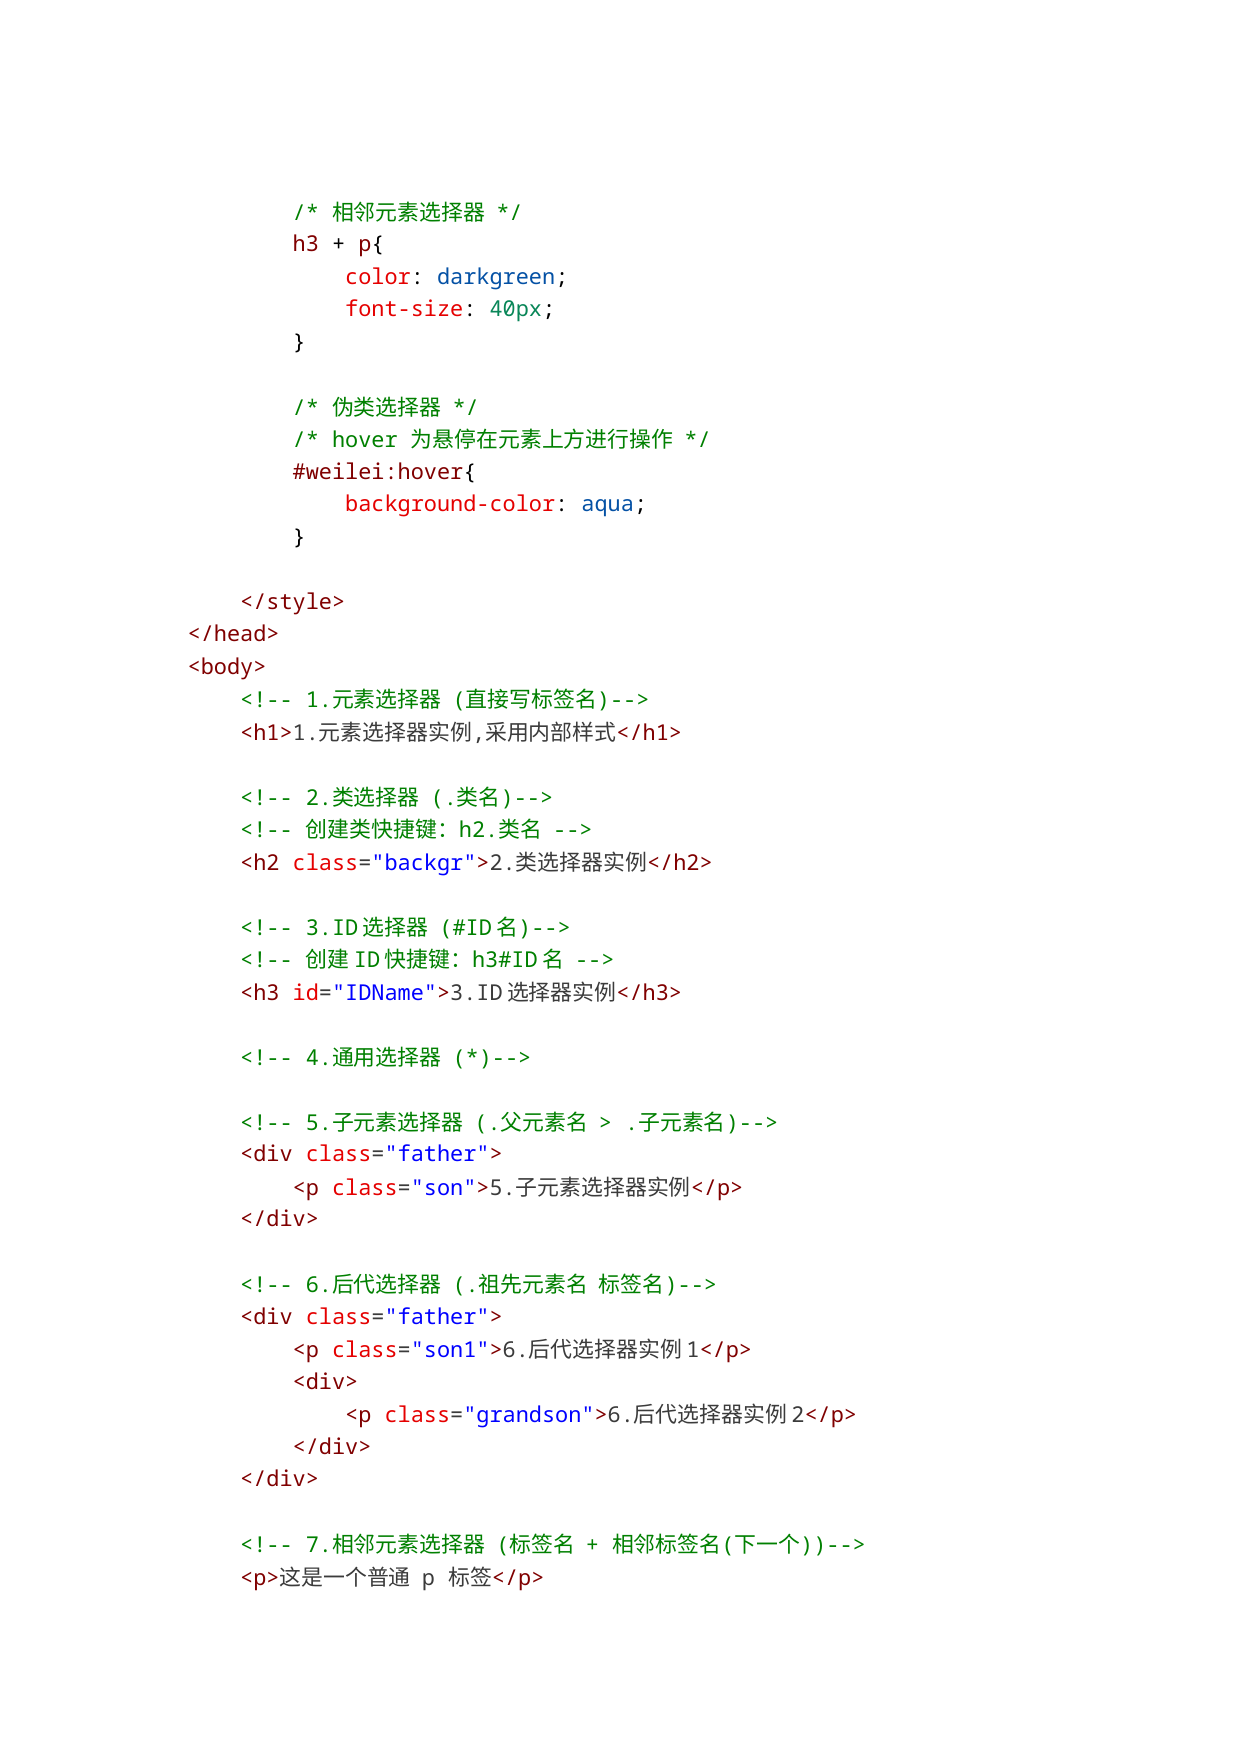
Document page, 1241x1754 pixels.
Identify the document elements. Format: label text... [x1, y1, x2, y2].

text </div> [187, 1462, 1053, 1494]
text <!-- 4.通用选择器 (*)--> [187, 1039, 1053, 1072]
text color: darkgreen; [187, 259, 1053, 292]
text h3 + p{ [187, 227, 1053, 259]
text </div> [187, 1202, 1053, 1234]
text <!-- 2.类选择器 (.类名)--> [187, 779, 1053, 812]
text <p class="grandson">6.后代选择器实例2</p> [791, 1397, 1053, 1429]
text #weilei:hover{ [187, 454, 1053, 487]
text } [187, 324, 1053, 357]
text <!-- 创建类快捷键：h2.类名 --> [553, 812, 1053, 844]
text <h3 id="IDName">3.ID选择器实例</h3> [187, 974, 1053, 1007]
text <!-- 5.子元素选择器 (.父元素名 > .子元素名)--> [187, 1104, 1053, 1137]
text <p class="son1">6.后代选择器实例1</p> [686, 1332, 1053, 1364]
text </head> [187, 617, 1053, 649]
text <!-- 1.元素选择器 (直接写标签名)--> [597, 682, 1053, 714]
text <!-- 3.ID选择器 (#ID名)--> [187, 909, 1053, 942]
text background-color: aqua; [187, 487, 1053, 519]
text <div class="father"> [187, 1137, 1053, 1169]
text <h2 class="backgr">2.类选择器实例</h2> [187, 844, 1053, 877]
text <div> [187, 1364, 1053, 1397]
text <h1>1.元素选择器实例,采用内部样式</h1> [187, 714, 1053, 747]
text /* 伪类选择器 */ [187, 389, 1053, 422]
text font-size: 40px; [187, 292, 1053, 324]
text <div class="father"> [187, 1299, 1053, 1332]
text </div> [187, 1429, 1053, 1462]
text </style> [187, 584, 1053, 617]
text <p>这是一个普通 p 标签</p> [187, 1559, 1053, 1592]
text } [187, 519, 1053, 552]
text <p class="son">5.子元素选择器实例</p> [187, 1169, 1053, 1202]
text <!-- 6.后代选择器 (.祖先元素名 标签名)--> [664, 1267, 1053, 1299]
text <!-- 创建ID快捷键：h3#ID名 --> [575, 942, 1053, 974]
text <body> [187, 649, 1053, 682]
text /* hover 为悬停在元素上方进行操作 */ [684, 422, 1053, 454]
text /* 相邻元素选择器 */ [187, 194, 1053, 227]
text <!-- 7.相邻元素选择器 (标签名 + 相邻标签名(下一个))--> [800, 1527, 1053, 1559]
